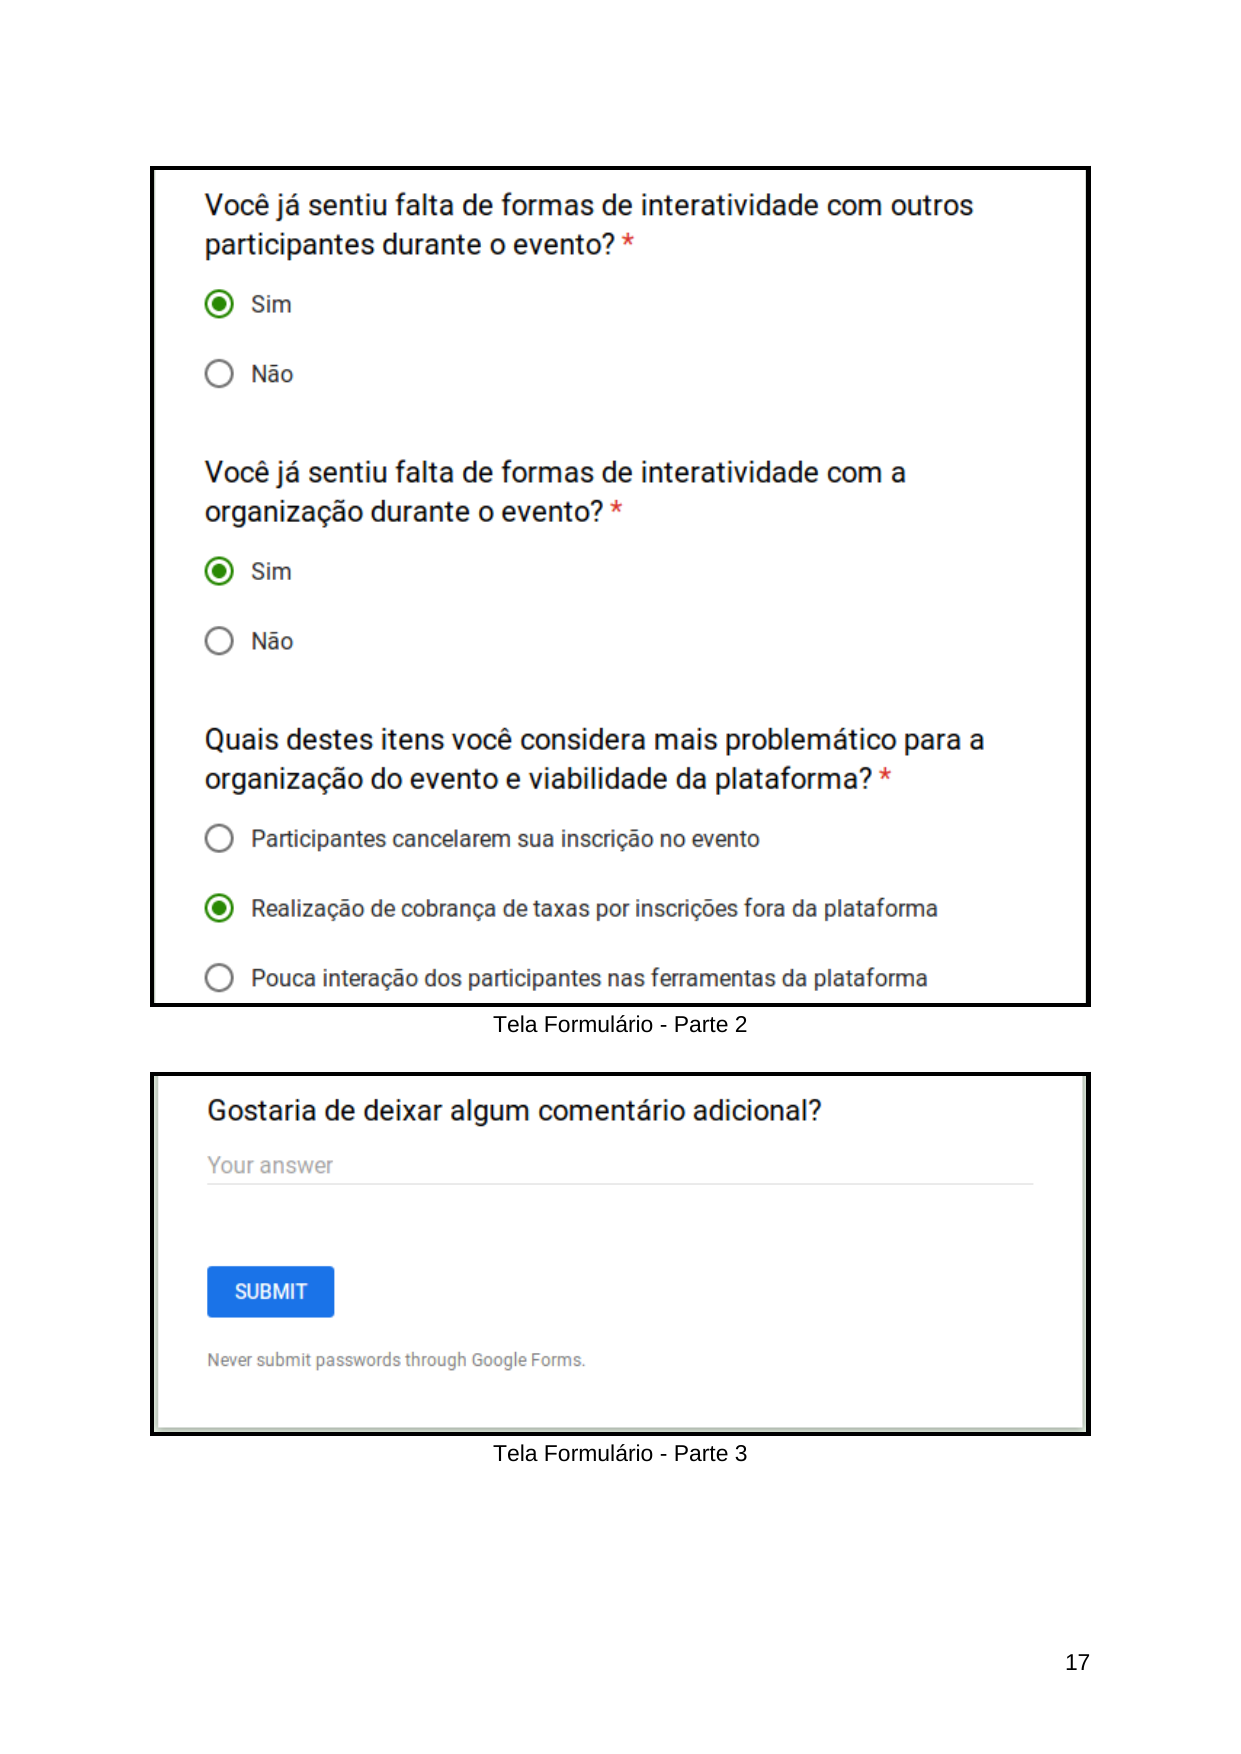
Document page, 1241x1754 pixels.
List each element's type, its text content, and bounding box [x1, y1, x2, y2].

picture [154, 170, 1086, 1003]
picture [154, 1076, 1086, 1432]
text Tela Formulário - Parte 3 [150, 1440, 1090, 1466]
text Tela Formulário - Parte 2 [150, 1011, 1090, 1037]
